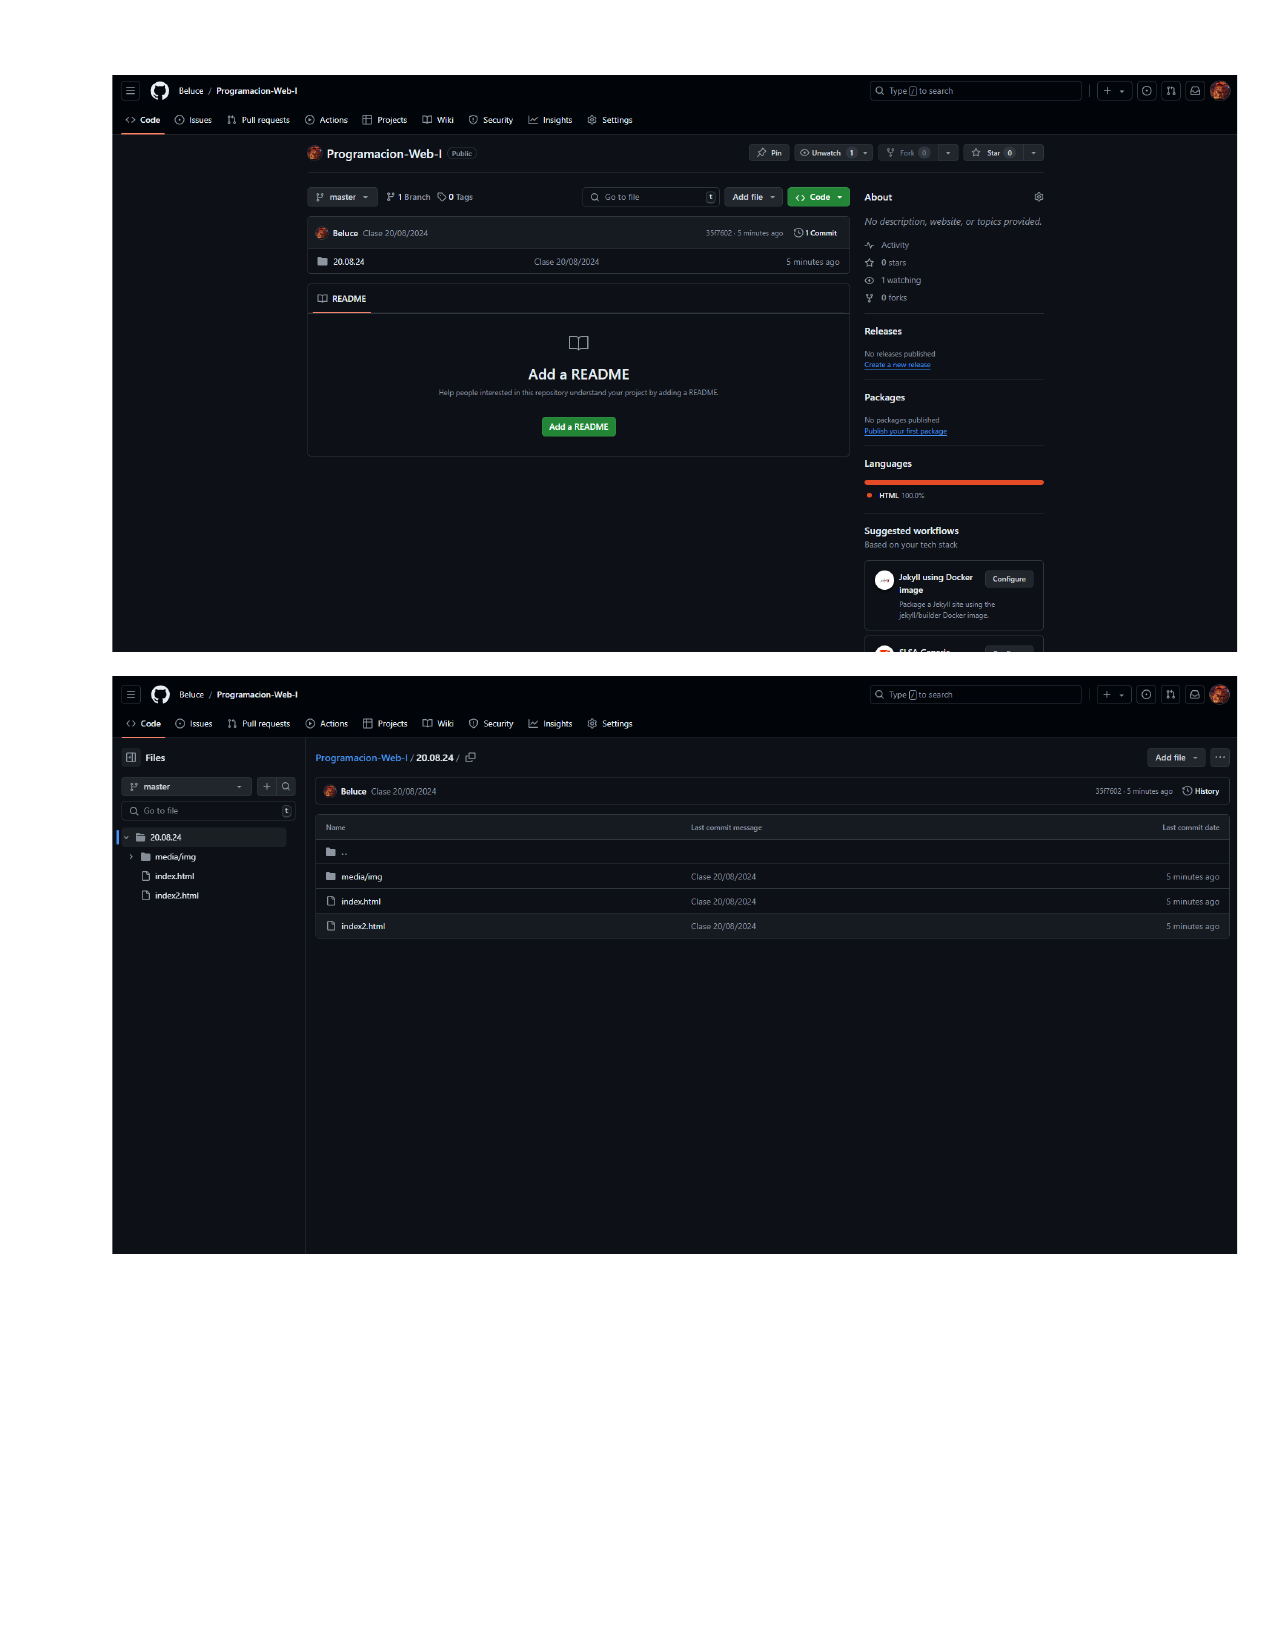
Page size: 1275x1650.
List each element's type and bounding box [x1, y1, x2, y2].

picture [112, 676, 1238, 1254]
picture [112, 75, 1238, 652]
